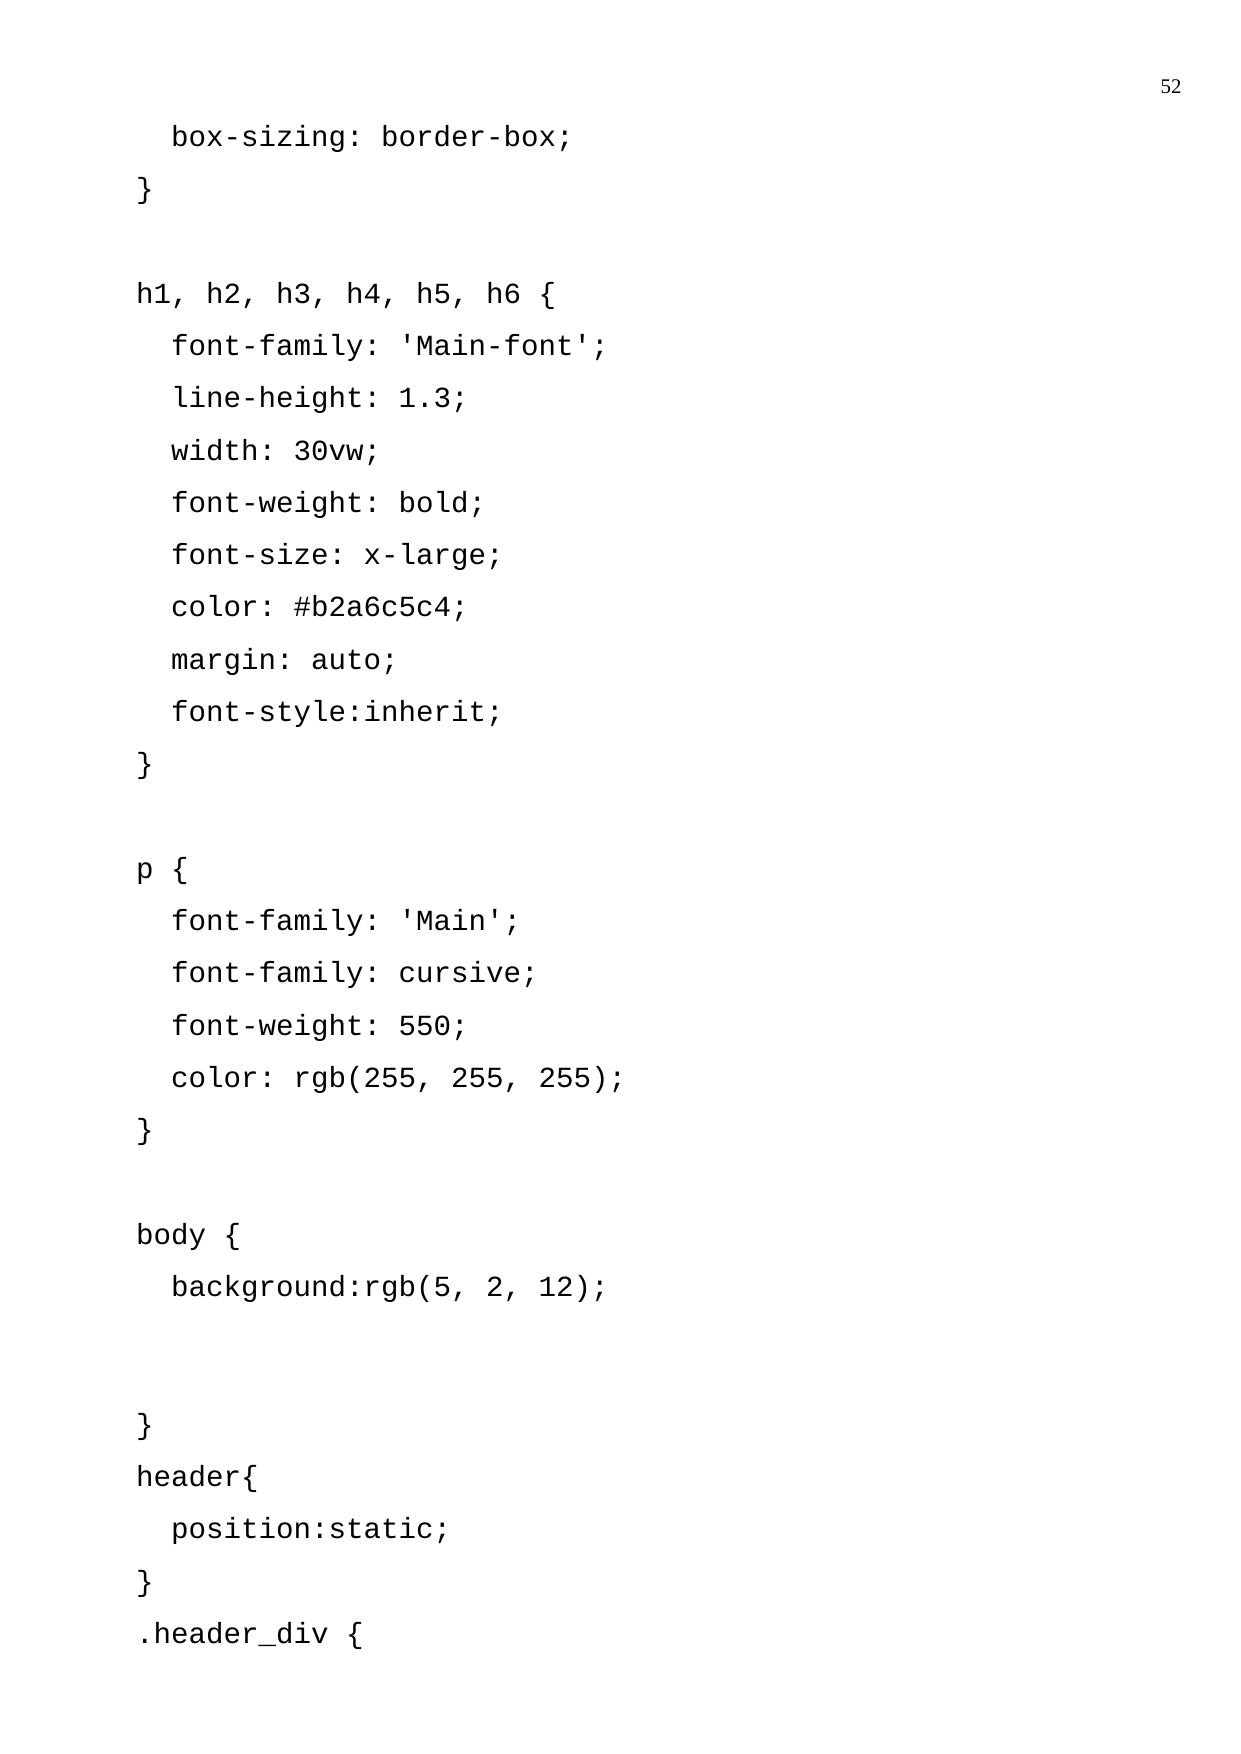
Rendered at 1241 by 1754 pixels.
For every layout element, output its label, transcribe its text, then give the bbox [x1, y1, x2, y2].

text } [136, 1116, 1181, 1148]
text font-style:inherit; [136, 697, 1181, 730]
text } [136, 749, 1181, 782]
text .header_div { [136, 1619, 1181, 1652]
text font-family: 'Main-font'; [136, 331, 1181, 364]
text background:rgb(5, 2, 12); [136, 1272, 1181, 1305]
text margin: auto; [136, 645, 1181, 678]
text font-family: 'Main'; [136, 906, 1181, 939]
text line-height: 1.3; [136, 383, 1181, 416]
text box-sizing: border-box; [136, 122, 1181, 155]
text font-size: x-large; [136, 540, 1181, 573]
text color: #b2a6c5c4; [136, 593, 1181, 626]
text width: 30vw; [136, 436, 1181, 469]
text } [136, 174, 1181, 207]
text font-weight: bold; [136, 488, 1181, 521]
text } [136, 1567, 1181, 1600]
text font-family: cursive; [136, 959, 1181, 992]
text p { [136, 854, 1181, 887]
text body { [136, 1220, 1181, 1253]
text header{ [136, 1462, 1181, 1495]
text color: rgb(255, 255, 255); [136, 1063, 1181, 1096]
text font-weight: 550; [136, 1011, 1181, 1044]
text h1, h2, h3, h4, h5, h6 { [136, 279, 1181, 312]
text position:static; [136, 1514, 1181, 1547]
text } [136, 1410, 1181, 1443]
